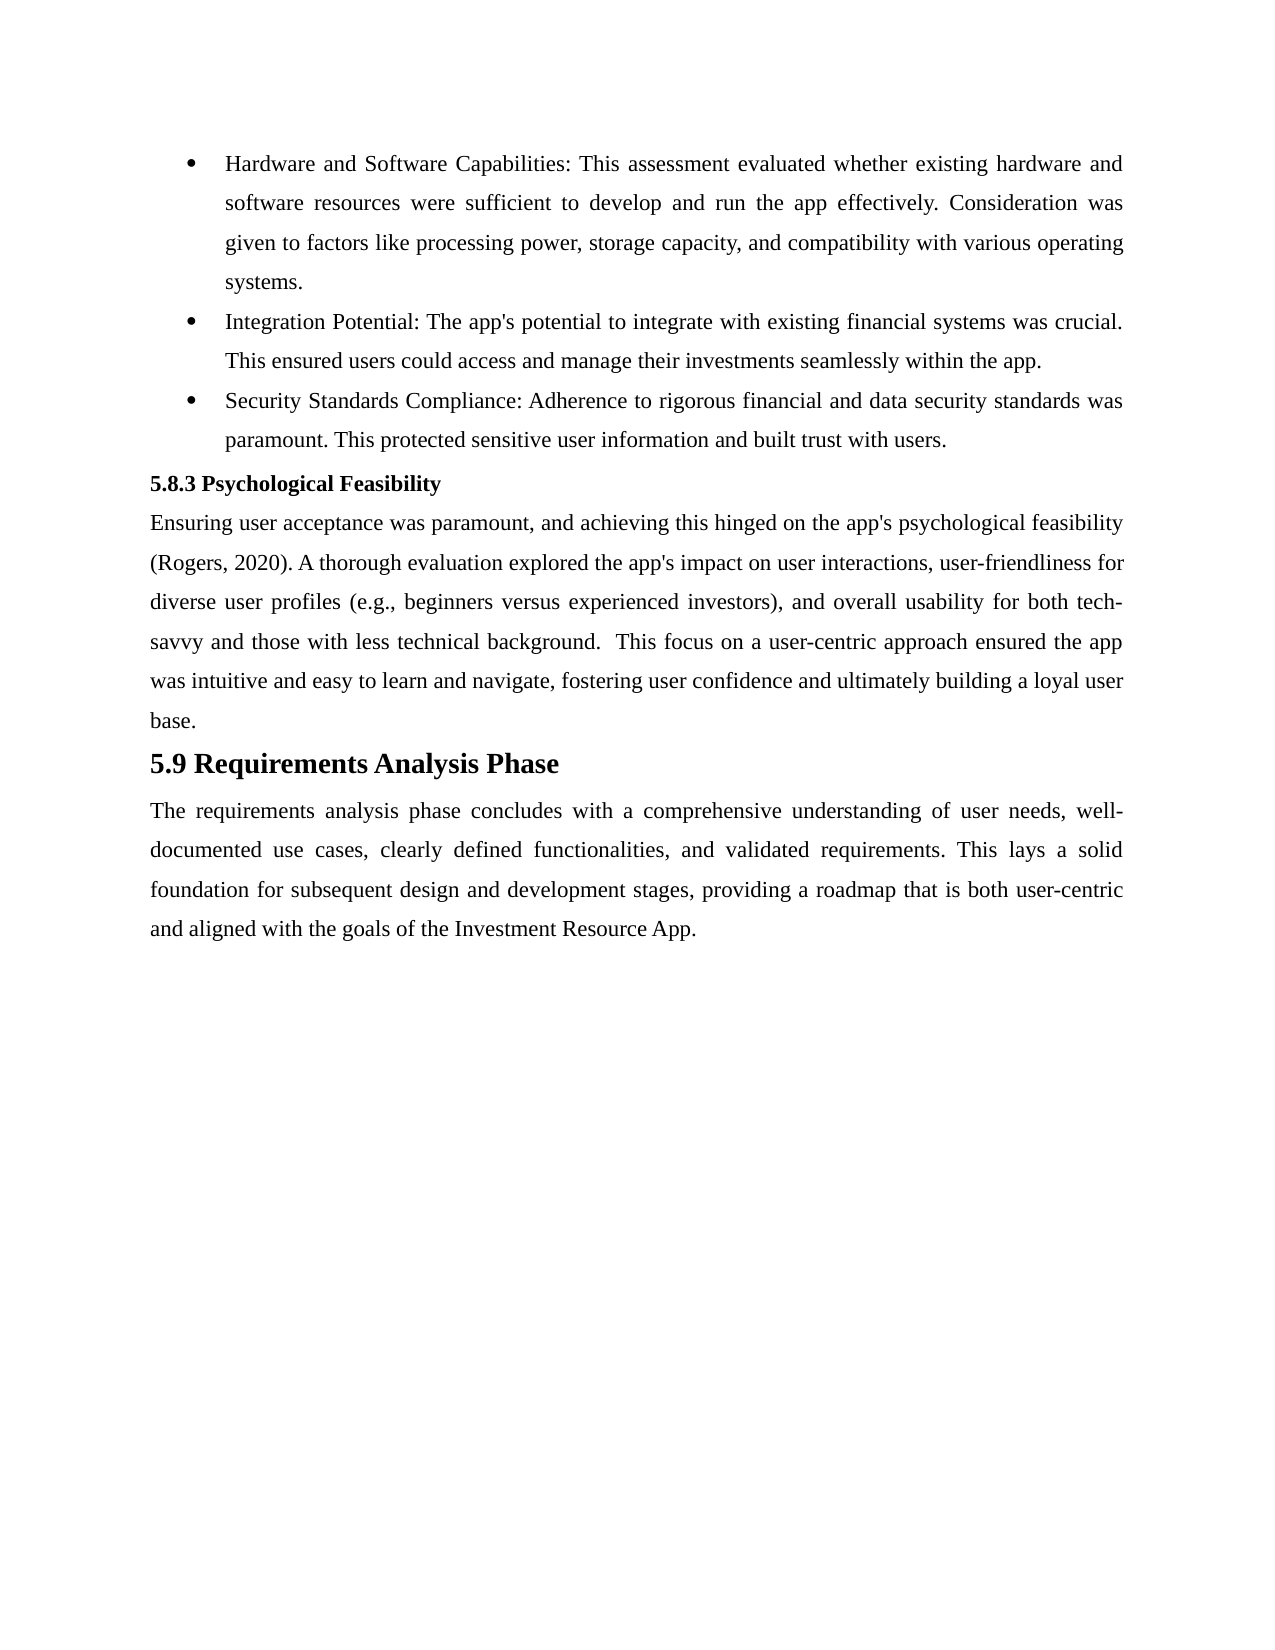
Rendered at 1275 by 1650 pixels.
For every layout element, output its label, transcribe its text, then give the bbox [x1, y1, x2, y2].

text Ensuring user acceptance was paramount, and achieving this hinged on the app's psychological feasibility (Rogers, 2020). A thorough evaluation explored the app's impact on user interactions, user-friendliness for diverse user profiles (e.g., beginners versus experienced investors), and overall usability for both tech-savvy and those with less technical background. This focus on a user-centric approach ensured the app was intuitive and easy to learn and navigate, fostering user confidence and ultimately building a loyal user base. [150, 509, 1125, 733]
list Security Standards Compliance: Adherence to rigorous financial and data security standards was paramount. This protected sensitive user information and built trust with users. [187, 387, 1125, 453]
list Hardware and Software Capabilities: This assessment evaluated whether existing hardware and software resources were sufficient to develop and run the app effectively. Consideration was given to factors like processing power, storage capacity, and compatibility with various operating systems. [187, 150, 1125, 295]
list Integration Potential: The app's potential to integrate with existing financial systems was crucial. This ensured users could access and manage their investments seamlessly within the app. [187, 308, 1125, 374]
subtitle 5.8.3 Psychological Feasibility [150, 470, 1125, 496]
text The requirements analysis phase concludes with a comprehensive understanding of user needs, well-documented use cases, clearly defined functionalities, and validated requirements. This lays a solid foundation for subsequent design and development stages, providing a roadmap that is both user-centric and aligned with the goals of the Investment Resource App. [150, 797, 1125, 941]
subtitle 5.9 Requirements Analysis Phase [150, 746, 1125, 780]
